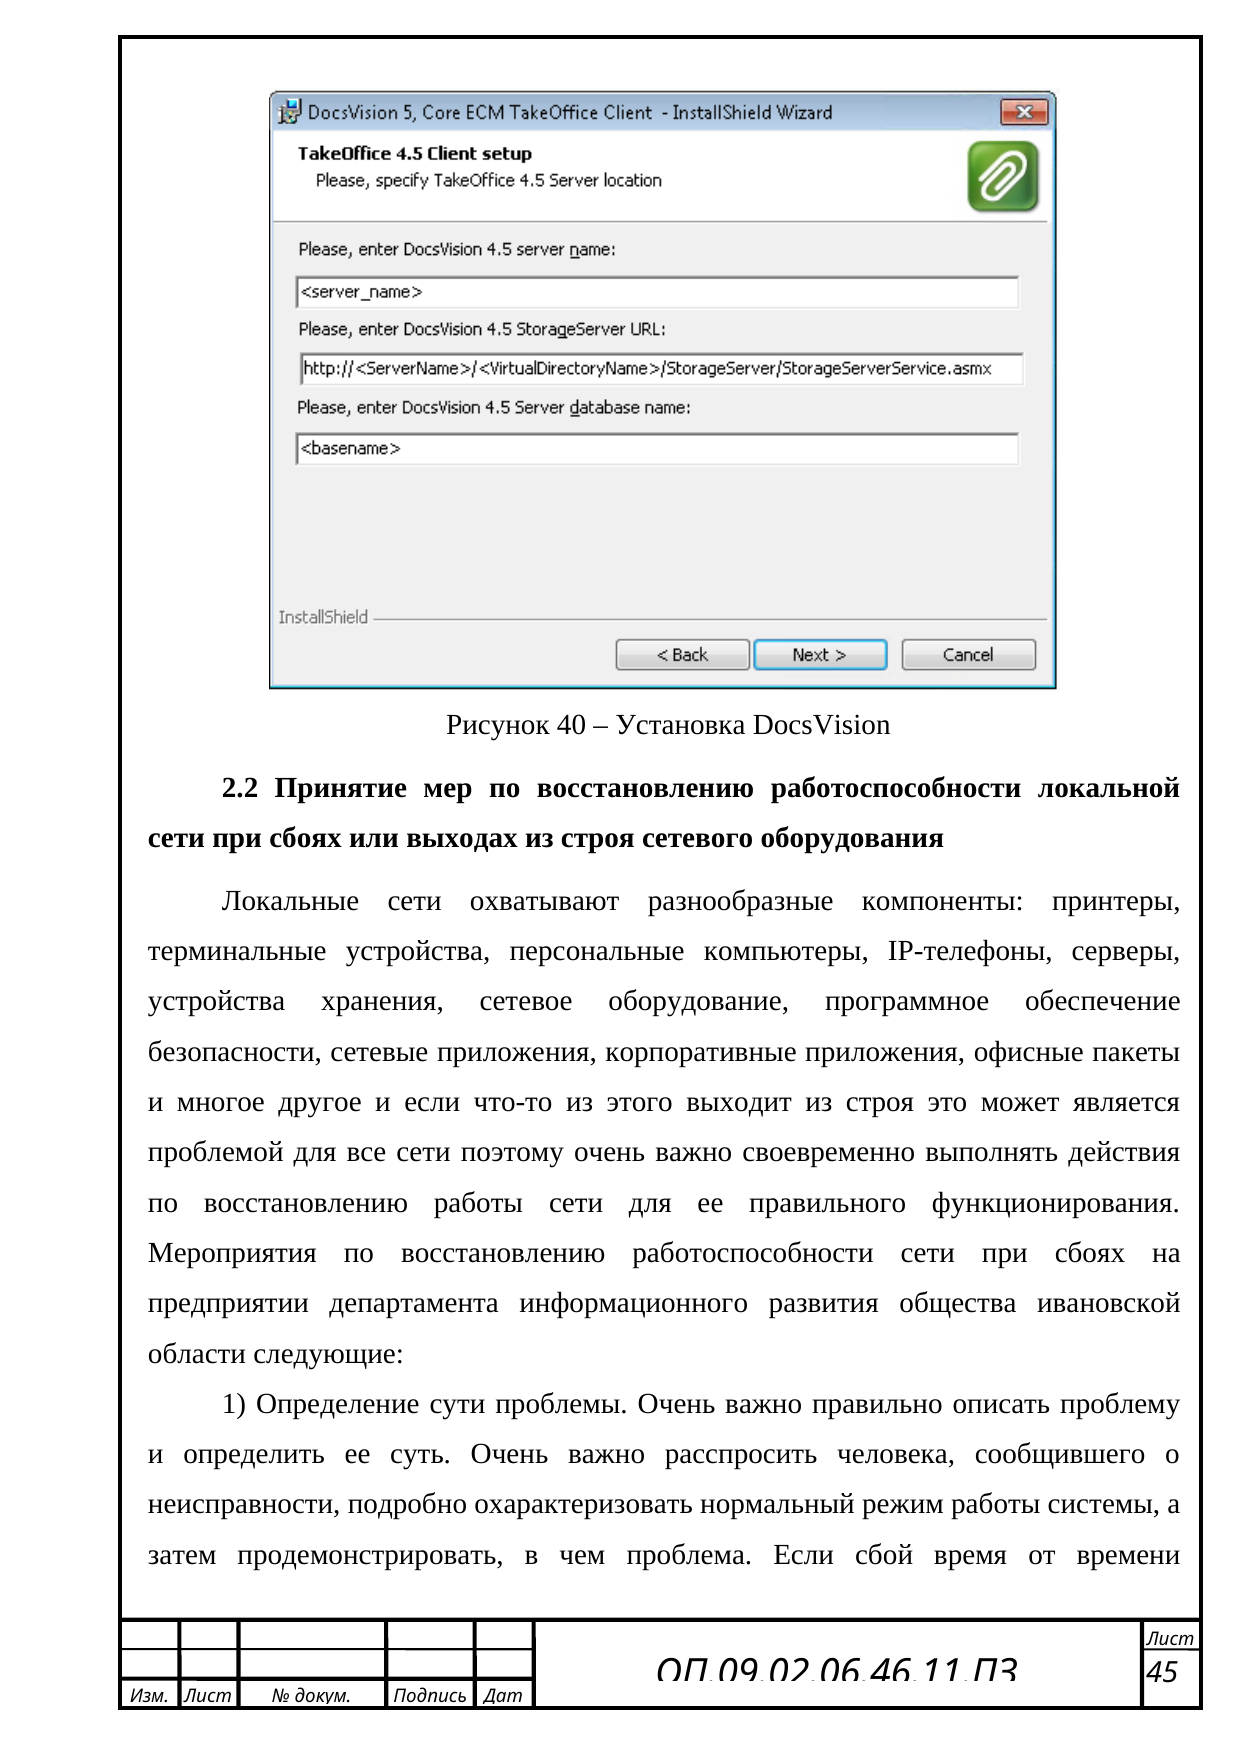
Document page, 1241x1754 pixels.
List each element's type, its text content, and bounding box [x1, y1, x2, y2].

text Локальные сети охватывают разнообразные компоненты: принтеры, терминальные устройства, персональные компьютеры, IP-телефоны, серверы, устройства хранения, сетевое оборудование, программное обеспечение безопасности, сетевые приложения, корпоративные приложения, офисные пакеты и многое другое и если что-то из этого выходит из строя это может является проблемой для все сети поэтому очень важно своевременно выполнять действия по восстановлению работы сети для ее правильного функционирования. Мероприятия по восстановлению работоспособности сети при сбоях на предприятии департамента информационного развития общества ивановской области следующие: [148, 883, 1181, 1369]
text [148, 1386, 1181, 1571]
picture [269, 88, 1060, 691]
text 2.2 Принятие мер по восстановлению работоспособности локальной сети при сбоях или выходах из строя сетевого оборудования [148, 770, 1181, 854]
text Рисунок 40 – Установка DocsVision [148, 707, 1181, 741]
